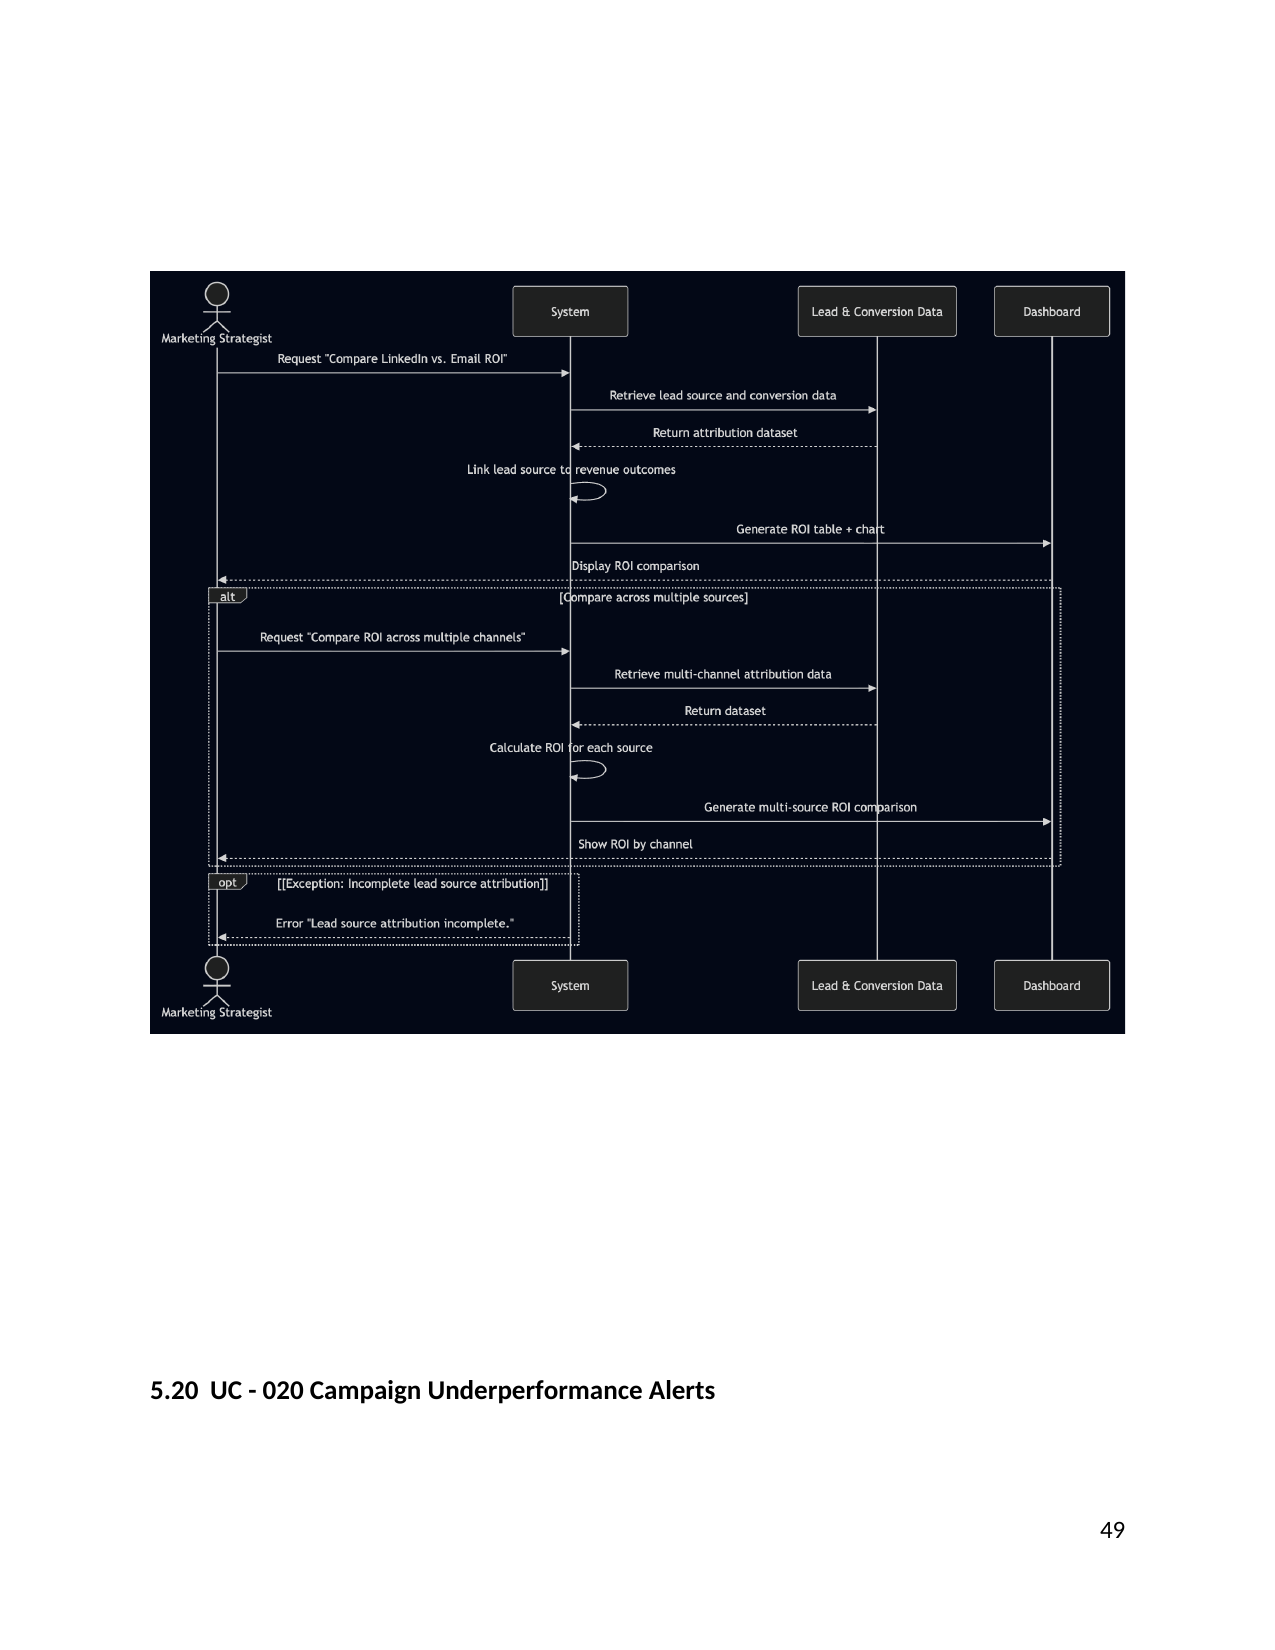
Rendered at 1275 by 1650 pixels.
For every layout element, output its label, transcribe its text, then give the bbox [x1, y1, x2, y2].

subtitle UC - 020 Campaign Underperformance Alerts [150, 1373, 1125, 1406]
picture [150, 271, 1125, 1034]
